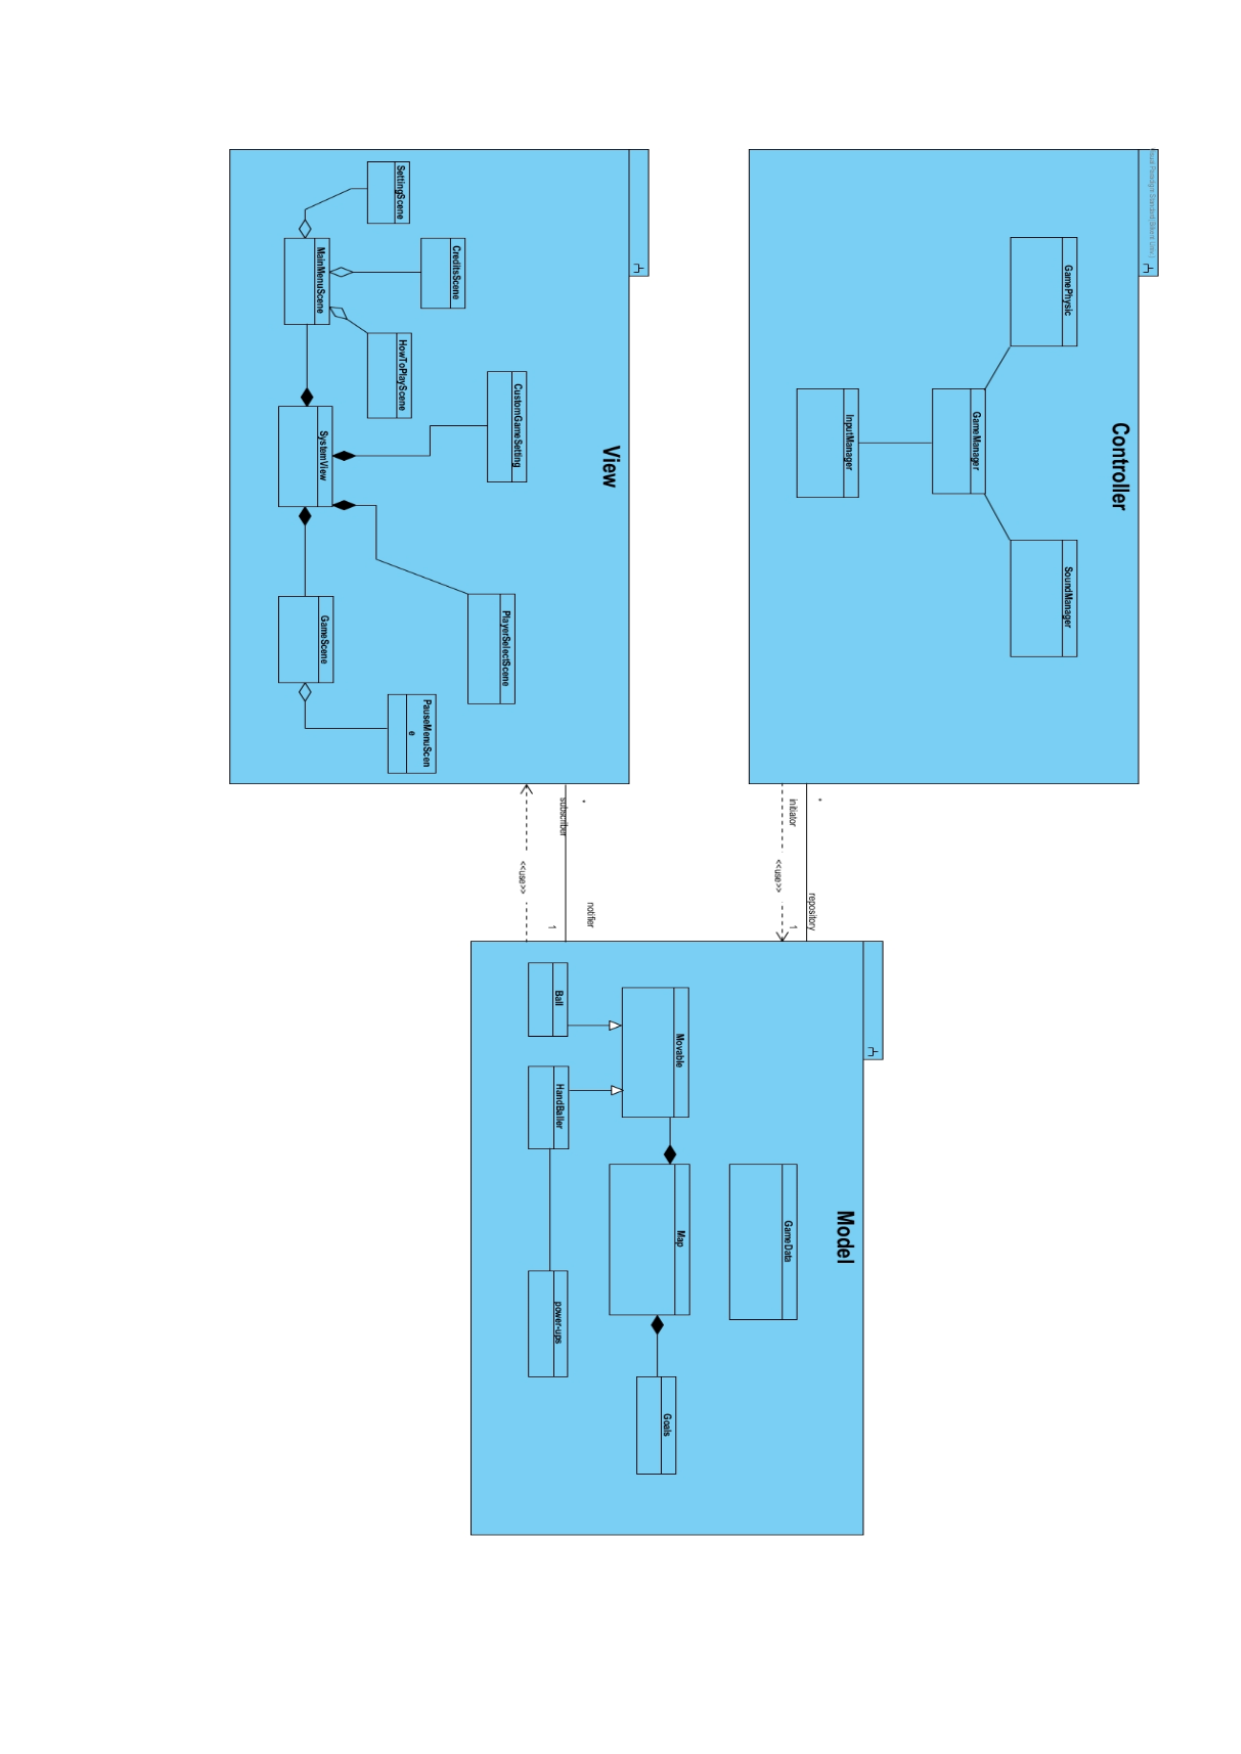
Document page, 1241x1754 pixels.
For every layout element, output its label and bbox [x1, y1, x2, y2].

picture [227, 149, 1159, 1538]
